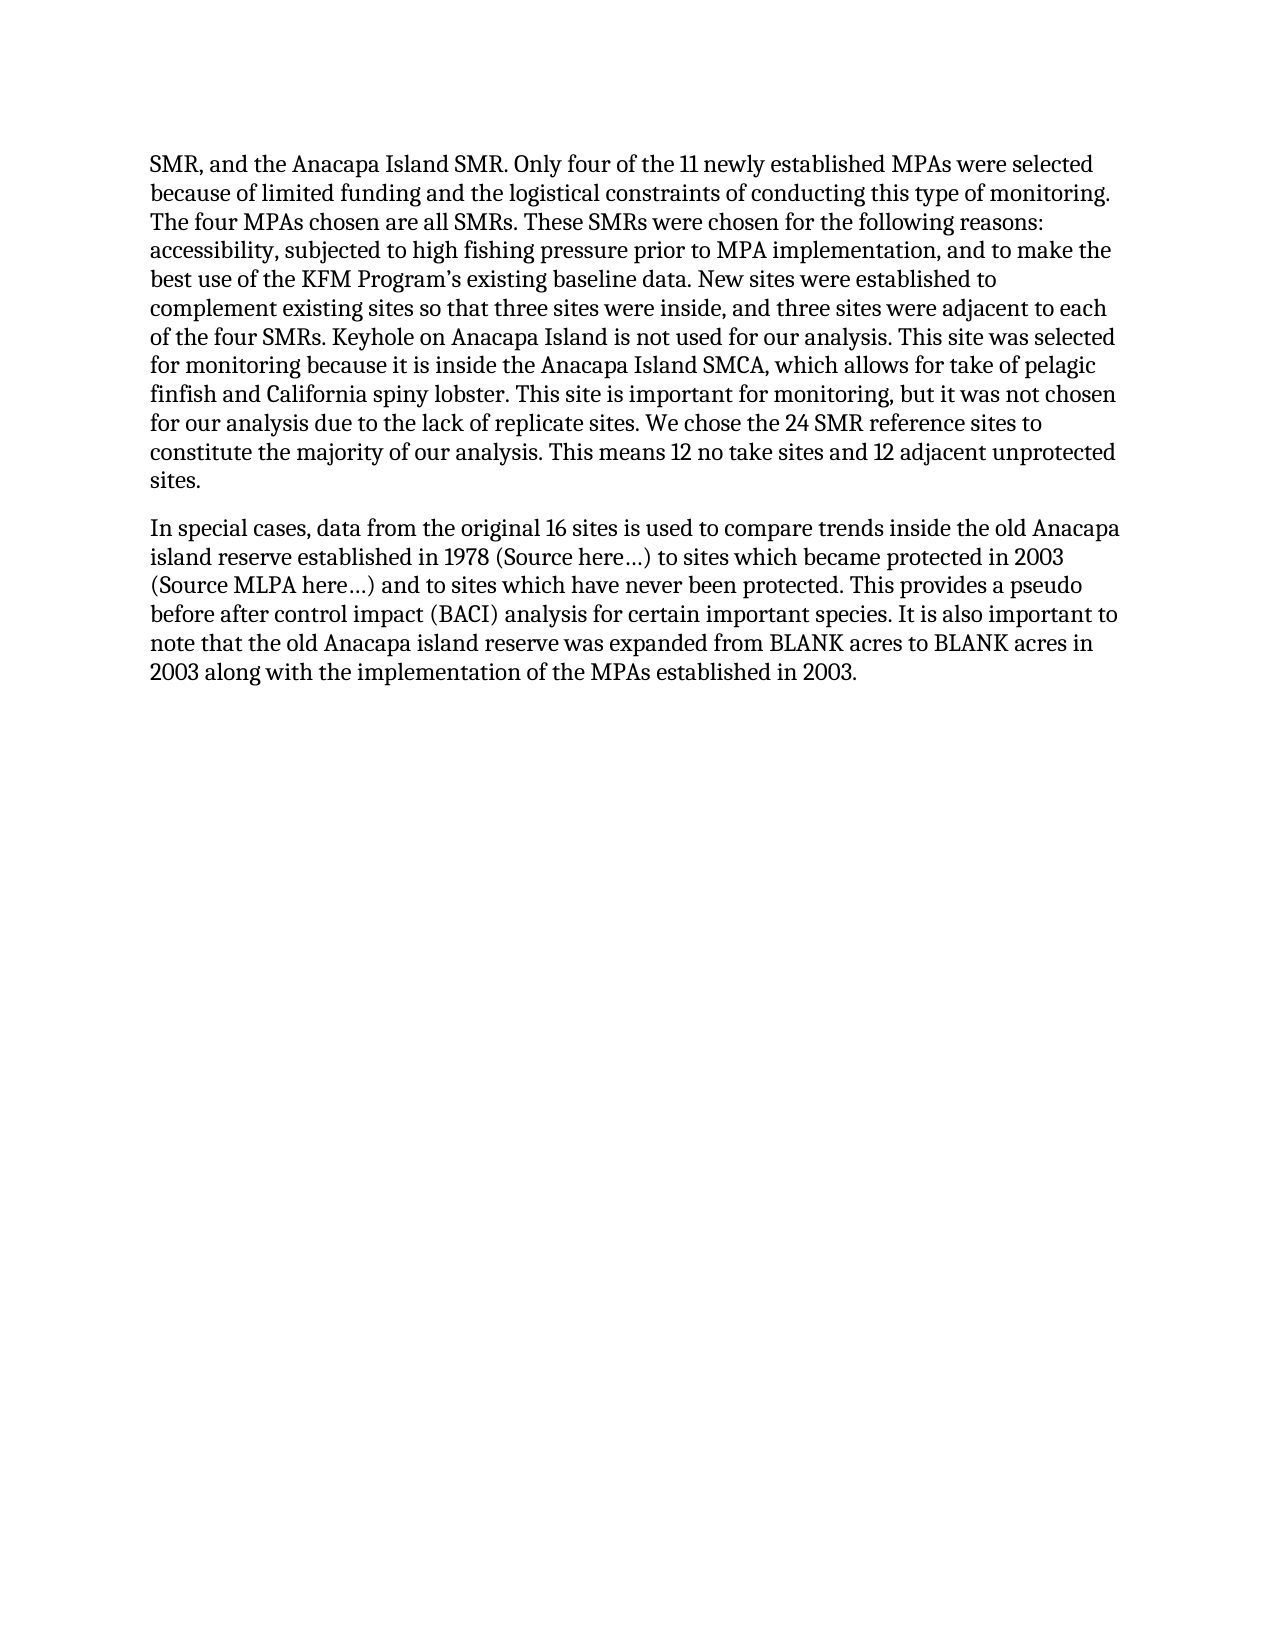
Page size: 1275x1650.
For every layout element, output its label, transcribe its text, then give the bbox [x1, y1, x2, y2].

text In special cases, data from the original 16 sites is used to compare trends inside the old Anacapa island reserve established in 1978 (Source here…) to sites which became protected in 2003 (Source MLPA here…) and to sites which have never been protected. This provides a pseudo before after control impact (BACI) analysis for certain important species. It is also important to note that the old Anacapa island reserve was expanded from BLANK acres to BLANK acres in 2003 along with the implementation of the MPAs established in 2003. [150, 514, 1125, 686]
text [150, 150, 1125, 495]
